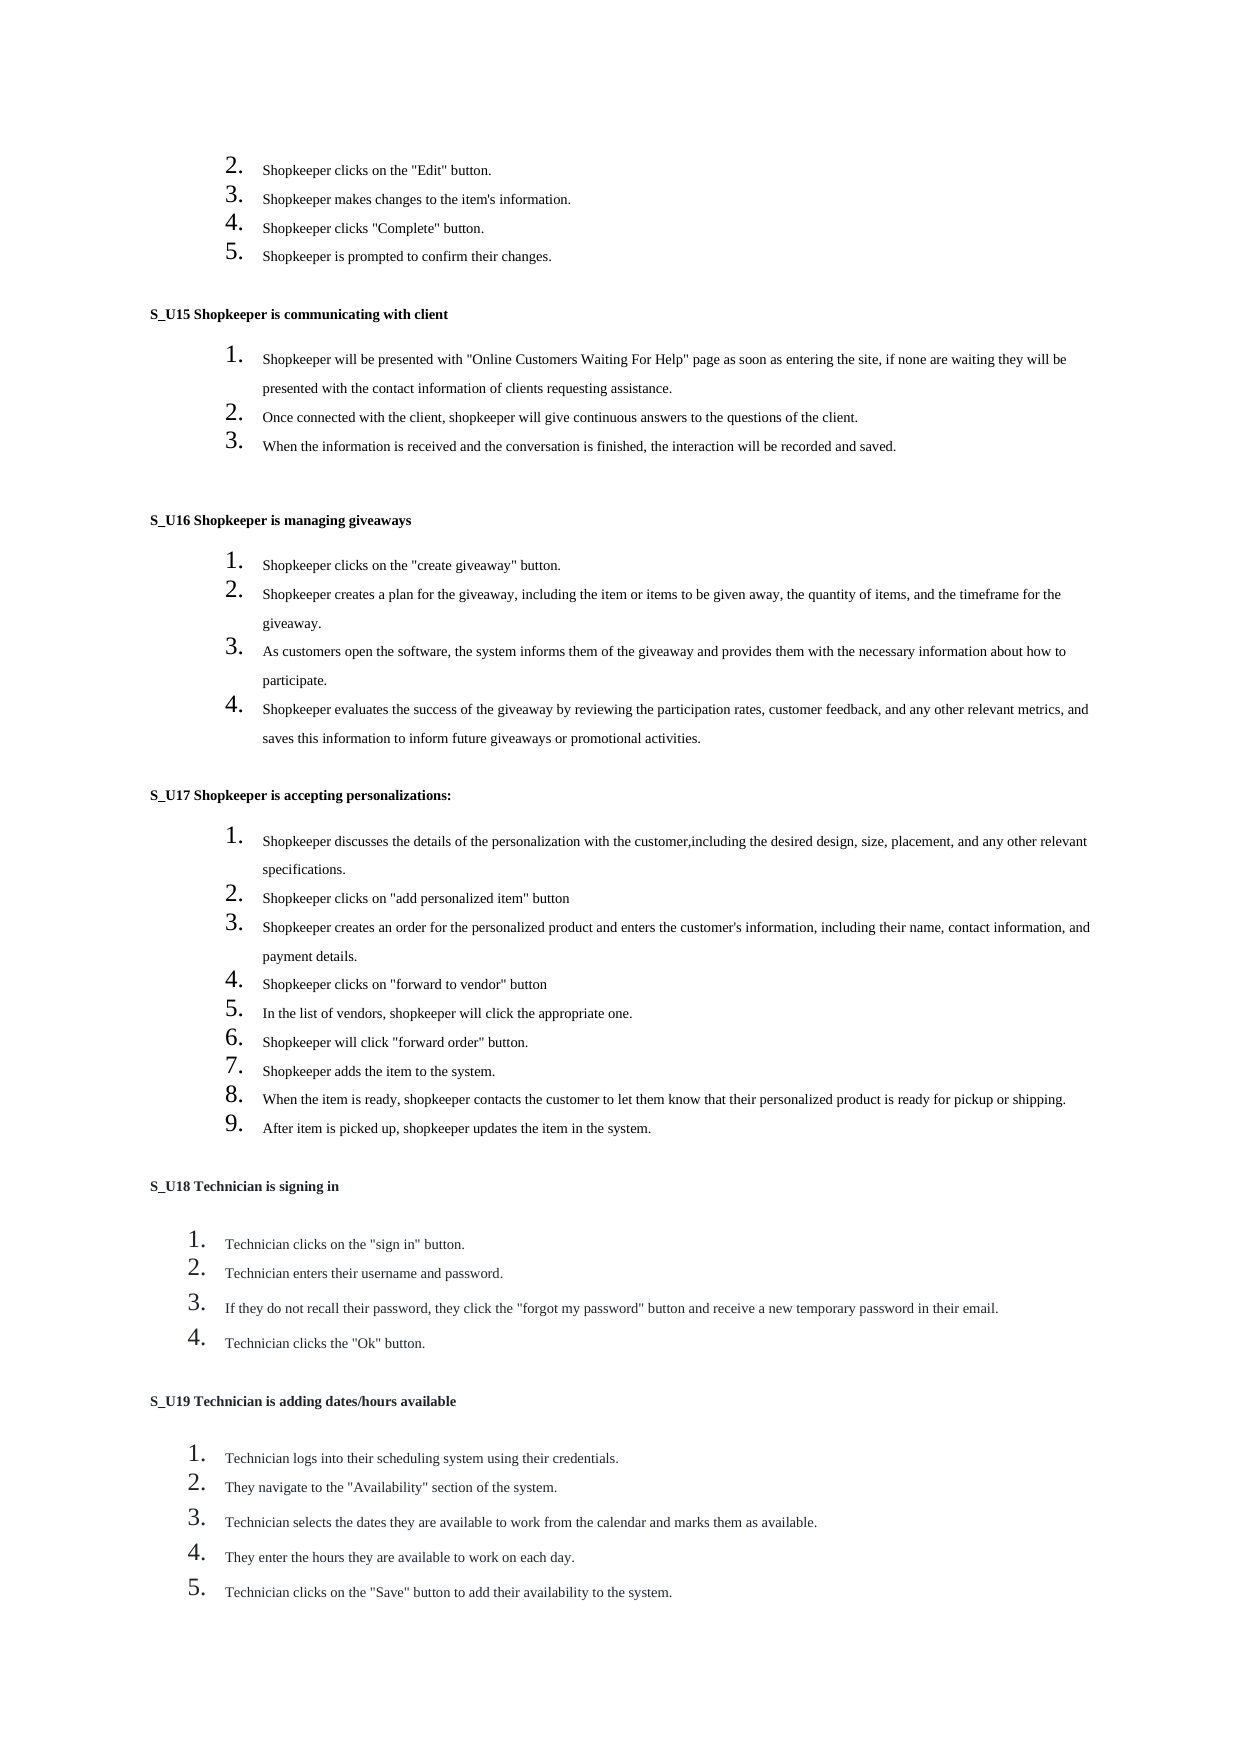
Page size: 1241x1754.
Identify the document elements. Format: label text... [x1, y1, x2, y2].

list They navigate to the "Availability" section of the system. [187, 1467, 1090, 1496]
list Shopkeeper clicks on the "Edit" button. [225, 150, 1090, 179]
list Shopkeeper clicks on "forward to vendor" button [225, 964, 1090, 993]
list Shopkeeper is prompted to confirm their changes. [225, 236, 1090, 265]
list Shopkeeper clicks on the "create giveaway" button. [225, 545, 1090, 574]
list When the item is ready, shopkeeper contacts the customer to let them know that their personalized product is ready for pickup or shipping. [225, 1079, 1090, 1108]
list In the list of vendors, shopkeeper will click the appropriate one. [225, 993, 1090, 1022]
list Shopkeeper will click "forward order" button. [225, 1022, 1090, 1050]
list When the information is received and the conversation is finished, the interaction will be recorded and saved. [225, 425, 1090, 454]
list Shopkeeper evaluates the success of the giveaway by reviewing the participation rates, customer feedback, and any other relevant metrics, and saves this information to inform future giveaways or promotional activities. [225, 689, 1090, 746]
list Technician selects the dates they are available to work from the calendar and marks them as available. [187, 1502, 1090, 1531]
text S_U17 Shopkeeper is accepting personalizations: [150, 775, 1090, 804]
list Shopkeeper creates an order for the personalized product and enters the customer's information, including their name, contact information, and payment details. [225, 907, 1090, 964]
list Shopkeeper discusses the details of the personalization with the customer,including the desired design, size, placement, and any other relevant specifications. [225, 820, 1090, 878]
list Technician logs into their scheduling system using their credentials. [187, 1438, 1090, 1467]
text S_U16 Shopkeeper is managing giveaways [150, 499, 1090, 528]
list Shopkeeper clicks "Complete" button. [225, 207, 1090, 236]
list Shopkeeper creates a plan for the giveaway, including the item or items to be given away, the quantity of items, and the timeframe for the giveaway. [225, 574, 1090, 631]
list After item is picked up, shopkeeper updates the item in the system. [225, 1108, 1090, 1137]
list Once connected with the client, shopkeeper will give continuous answers to the questions of the client. [225, 397, 1090, 425]
list As customers open the software, the system informs them of the giveaway and provides them with the necessary information about how to participate. [225, 631, 1090, 689]
list Technician clicks the "Ok" button. [187, 1322, 1090, 1351]
list Shopkeeper adds the item to the system. [225, 1050, 1090, 1079]
list Technician enters their username and password. [187, 1252, 1090, 1281]
list Shopkeeper makes changes to the item's information. [225, 179, 1090, 207]
list Shopkeeper will be presented with "Online Customers Waiting For Help" page as soon as entering the site, if none are waiting they will be presented with the contact information of clients requesting assistance. [225, 339, 1090, 397]
text S_U18 Technician is signing in [150, 1166, 1090, 1194]
text S_U19 Technician is adding dates/hours available [150, 1380, 1090, 1409]
list They enter the hours they are available to work on each day. [187, 1537, 1090, 1566]
list Technician clicks on the "Save" button to add their availability to the system. [187, 1572, 1090, 1601]
list If they do not recall their password, they click the "forgot my password" button and receive a new temporary password in their email. [187, 1287, 1090, 1316]
list Shopkeeper clicks on "add personalized item" button [225, 878, 1090, 907]
text S_U15 Shopkeeper is communicating with client [150, 294, 1090, 322]
list Technician clicks on the "sign in" button. [187, 1224, 1090, 1252]
